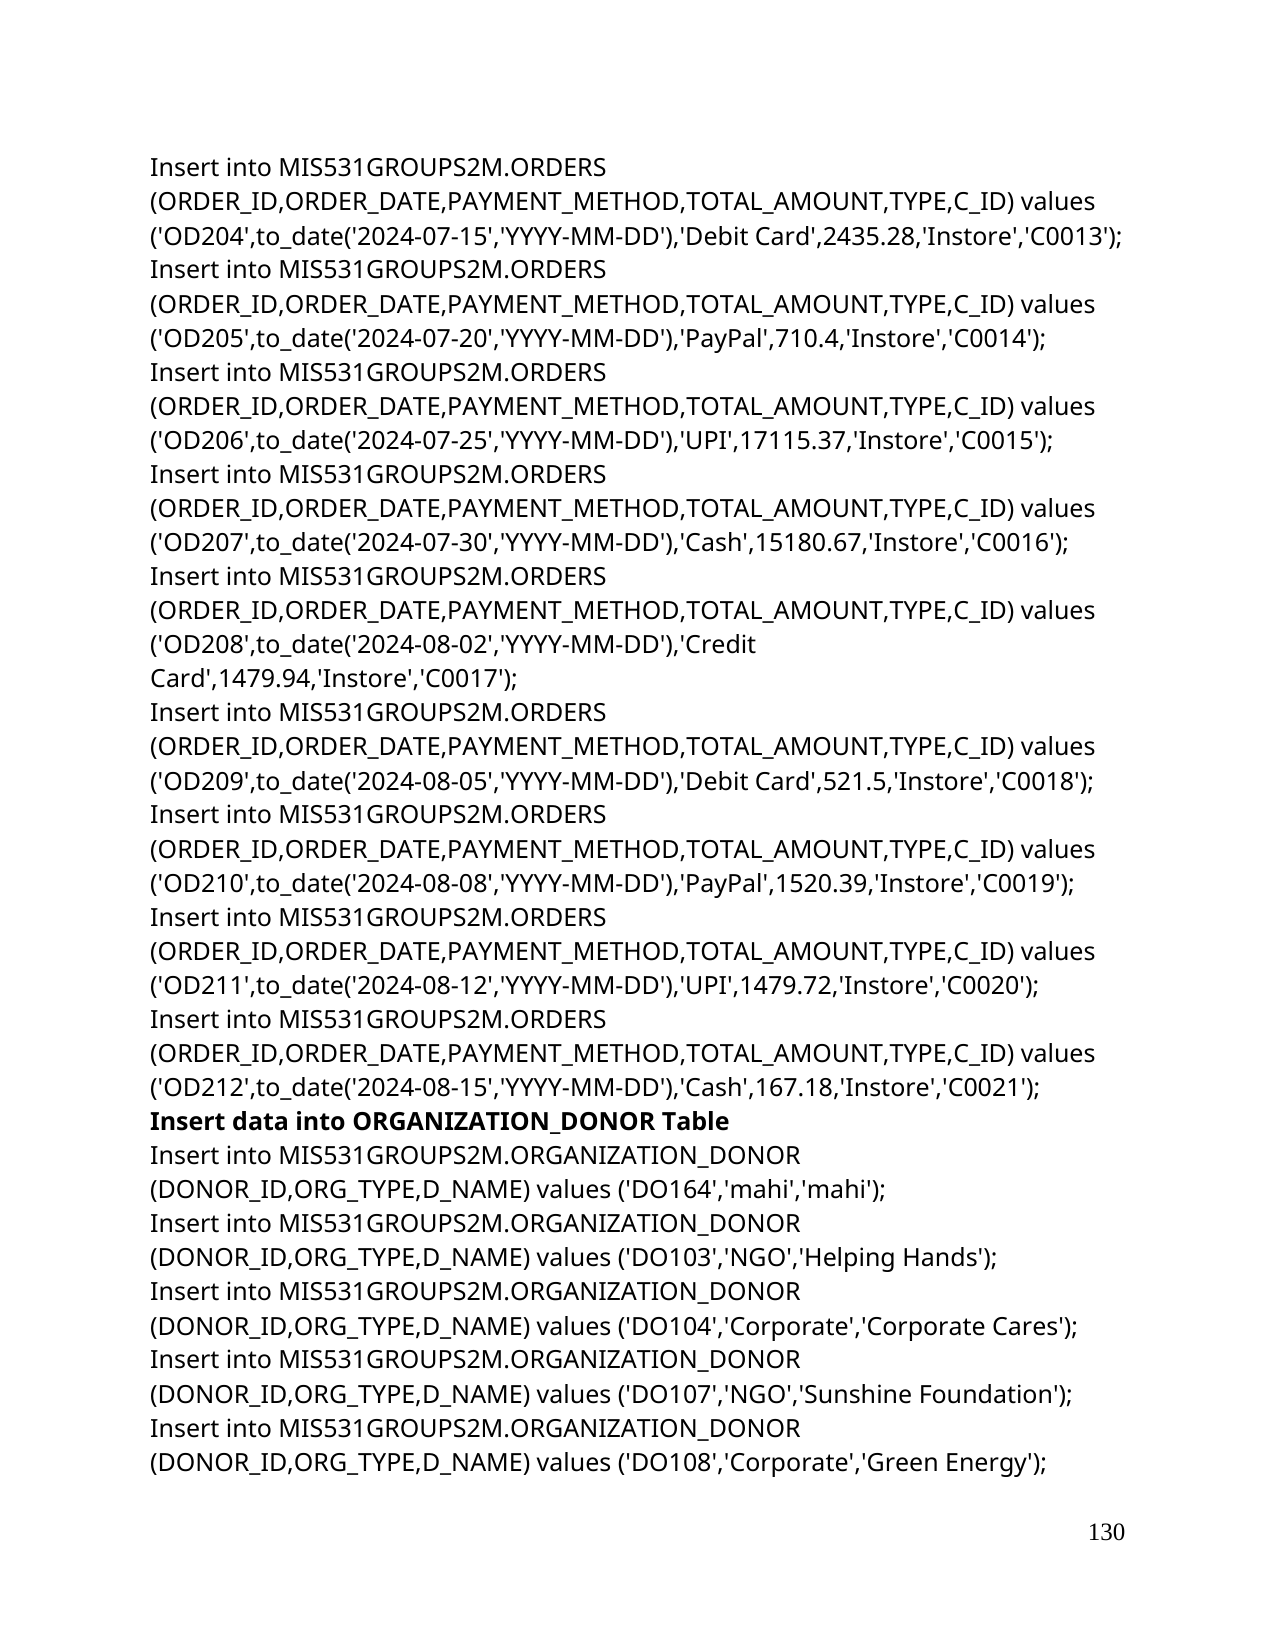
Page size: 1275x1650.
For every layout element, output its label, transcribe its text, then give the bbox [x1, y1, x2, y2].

text Insert into MIS531GROUPS2M.ORDERS (ORDER_ID,ORDER_DATE,PAYMENT_METHOD,TOTAL_AMOUNT,TYPE,C_ID) values ('OD204',to_date('2024-07-15','YYYY-MM-DD'),'Debit Card',2435.28,'Instore','C0013'); [150, 150, 1125, 252]
text Insert into MIS531GROUPS2M.ORDERS (ORDER_ID,ORDER_DATE,PAYMENT_METHOD,TOTAL_AMOUNT,TYPE,C_ID) values ('OD206',to_date('2024-07-25','YYYY-MM-DD'),'UPI',17115.37,'Instore','C0015'); [150, 354, 1125, 457]
text Insert into MIS531GROUPS2M.ORDERS (ORDER_ID,ORDER_DATE,PAYMENT_METHOD,TOTAL_AMOUNT,TYPE,C_ID) values ('OD212',to_date('2024-08-15','YYYY-MM-DD'),'Cash',167.18,'Instore','C0021'); [150, 1002, 1125, 1104]
text Insert into MIS531GROUPS2M.ORGANIZATION_DONOR (DONOR_ID,ORG_TYPE,D_NAME) values ('DO164','mahi','mahi'); [150, 1138, 1125, 1206]
text Insert data into ORGANIZATION_DONOR Table [150, 1104, 1125, 1138]
text Insert into MIS531GROUPS2M.ORGANIZATION_DONOR (DONOR_ID,ORG_TYPE,D_NAME) values ('DO104','Corporate','Corporate Cares'); [150, 1274, 1125, 1342]
text Insert into MIS531GROUPS2M.ORDERS (ORDER_ID,ORDER_DATE,PAYMENT_METHOD,TOTAL_AMOUNT,TYPE,C_ID) values ('OD207',to_date('2024-07-30','YYYY-MM-DD'),'Cash',15180.67,'Instore','C0016'); [150, 457, 1125, 559]
text Insert into MIS531GROUPS2M.ORDERS (ORDER_ID,ORDER_DATE,PAYMENT_METHOD,TOTAL_AMOUNT,TYPE,C_ID) values ('OD208',to_date('2024-08-02','YYYY-MM-DD'),'Credit Card',1479.94,'Instore','C0017'); [150, 559, 1125, 695]
text Insert into MIS531GROUPS2M.ORGANIZATION_DONOR (DONOR_ID,ORG_TYPE,D_NAME) values ('DO108','Corporate','Green Energy'); [150, 1410, 1125, 1478]
text Insert into MIS531GROUPS2M.ORGANIZATION_DONOR (DONOR_ID,ORG_TYPE,D_NAME) values ('DO103','NGO','Helping Hands'); [150, 1206, 1125, 1274]
text Insert into MIS531GROUPS2M.ORDERS (ORDER_ID,ORDER_DATE,PAYMENT_METHOD,TOTAL_AMOUNT,TYPE,C_ID) values ('OD211',to_date('2024-08-12','YYYY-MM-DD'),'UPI',1479.72,'Instore','C0020'); [150, 899, 1125, 1002]
text Insert into MIS531GROUPS2M.ORDERS (ORDER_ID,ORDER_DATE,PAYMENT_METHOD,TOTAL_AMOUNT,TYPE,C_ID) values ('OD205',to_date('2024-07-20','YYYY-MM-DD'),'PayPal',710.4,'Instore','C0014'); [150, 252, 1125, 354]
text Insert into MIS531GROUPS2M.ORDERS (ORDER_ID,ORDER_DATE,PAYMENT_METHOD,TOTAL_AMOUNT,TYPE,C_ID) values ('OD210',to_date('2024-08-08','YYYY-MM-DD'),'PayPal',1520.39,'Instore','C0019'); [150, 797, 1125, 899]
text Insert into MIS531GROUPS2M.ORGANIZATION_DONOR (DONOR_ID,ORG_TYPE,D_NAME) values ('DO107','NGO','Sunshine Foundation'); [150, 1342, 1125, 1410]
text Insert into MIS531GROUPS2M.ORDERS (ORDER_ID,ORDER_DATE,PAYMENT_METHOD,TOTAL_AMOUNT,TYPE,C_ID) values ('OD209',to_date('2024-08-05','YYYY-MM-DD'),'Debit Card',521.5,'Instore','C0018'); [150, 695, 1125, 797]
